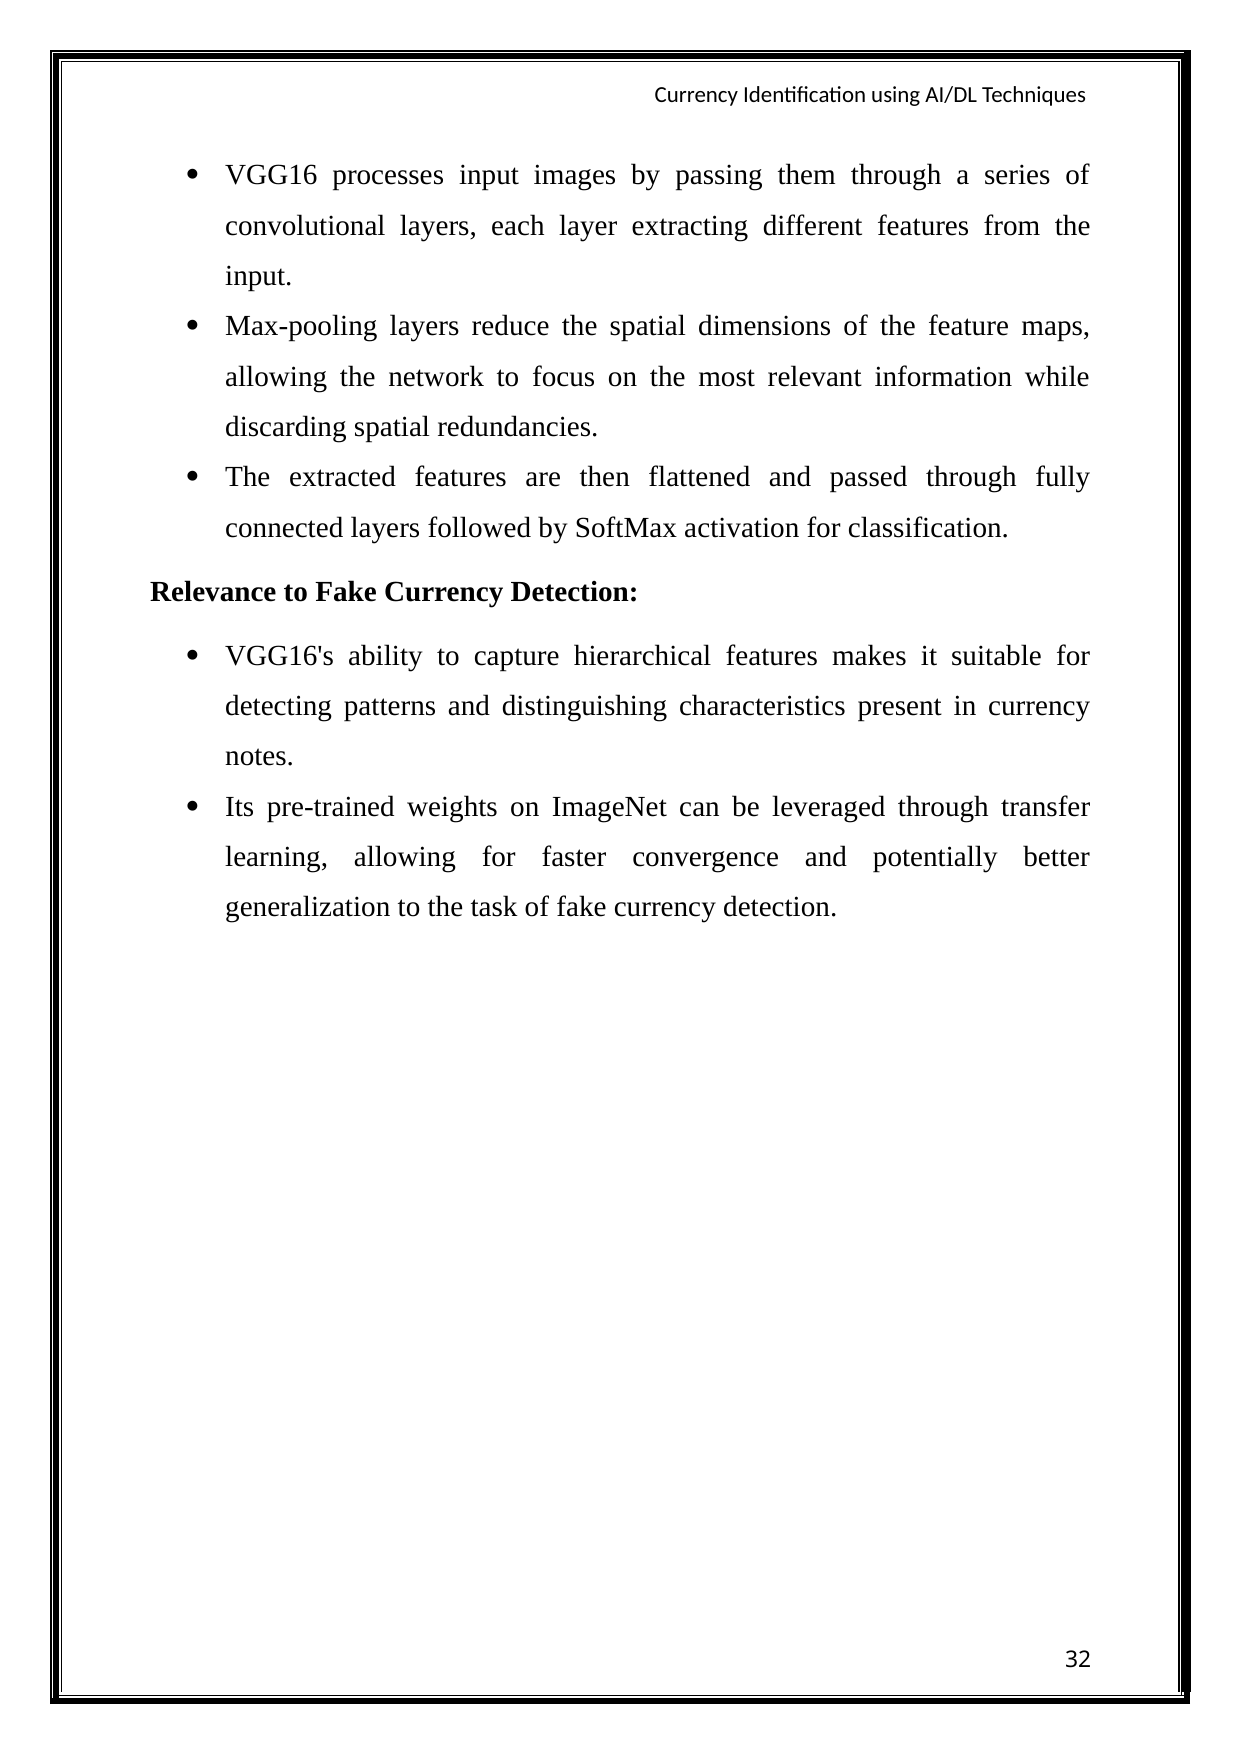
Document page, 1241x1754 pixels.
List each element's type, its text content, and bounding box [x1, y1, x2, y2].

list VGG16's ability to capture hierarchical features makes it suitable for detecting patterns and distinguishing characteristics present in currency notes. [187, 638, 1091, 772]
list Max-pooling layers reduce the spatial dimensions of the feature maps, allowing the network to focus on the most relevant information while discarding spatial redundancies. [187, 308, 1091, 442]
list Its pre-trained weights on ImageNet can be leveraged through transfer learning, allowing for faster convergence and potentially better generalization to the task of fake currency detection. [187, 789, 1091, 923]
list The extracted features are then flattened and passed through fully connected layers followed by SoftMax activation for classification. [187, 459, 1091, 543]
list VGG16 processes input images by passing them through a series of convolutional layers, each layer extracting different features from the input. [187, 157, 1091, 291]
text Relevance to Fake Currency Detection: [150, 574, 1091, 607]
